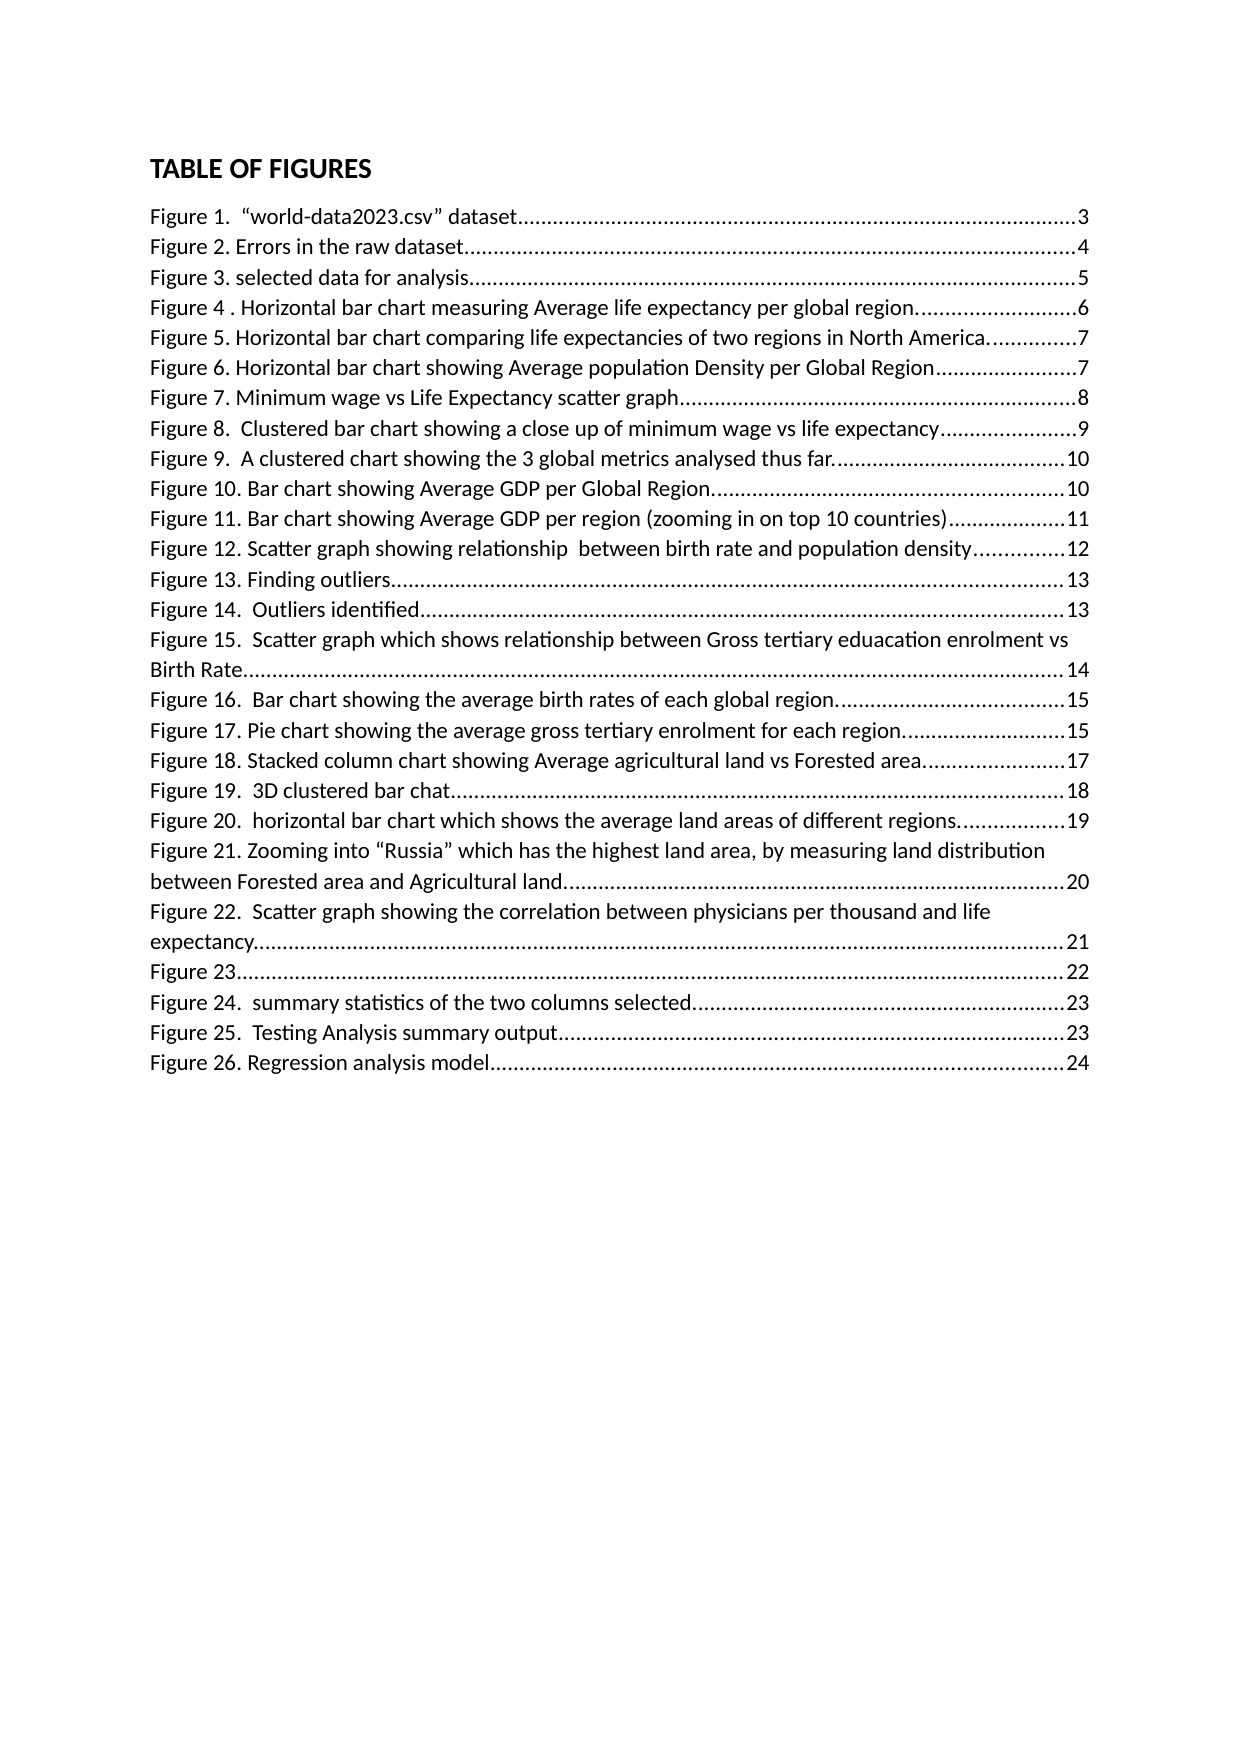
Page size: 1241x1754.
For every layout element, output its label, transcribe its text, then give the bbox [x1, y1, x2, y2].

text Figure 22. Scatter graph showing the correlation between physicians per thousand and life expectancy. 21 [150, 897, 1090, 955]
text Figure 8. Clustered bar chart showing a close up of minimum wage vs life expectancy 9 [150, 414, 1090, 442]
text Figure 6. Horizontal bar chart showing Average population Density per Global Region 7 [150, 353, 1090, 381]
text Figure 17. Pie chart showing the average gross tertiary enrolment for each region. 15 [150, 716, 1090, 744]
text Figure 10. Bar chart showing Average GDP per Global Region. 10 [150, 474, 1090, 502]
text Figure 23 22 [150, 957, 1090, 986]
text Figure 5. Horizontal bar chart comparing life expectancies of two regions in North America. 7 [150, 323, 1090, 351]
text Figure 26. Regression analysis model 24 [150, 1048, 1090, 1076]
text Figure 21. Zooming into “Russia” which has the highest land area, by measuring land distribution between Forested area and Agricultural land. 20 [150, 837, 1090, 895]
text Figure 1. “world-data2023.csv” dataset 3 [150, 202, 1090, 230]
text Figure 3. selected data for analysis 5 [150, 263, 1090, 291]
text Figure 14. Outliers identified 13 [150, 595, 1090, 623]
text TABLE OF FIGURES [150, 150, 1090, 186]
text Figure 2. Errors in the raw dataset 4 [150, 232, 1090, 261]
text Figure 16. Bar chart showing the average birth rates of each global region. 15 [150, 686, 1090, 714]
text Figure 19. 3D clustered bar chat 18 [150, 776, 1090, 804]
text Figure 13. Finding outliers 13 [150, 565, 1090, 593]
text Figure 24. summary statistics of the two columns selected. 23 [150, 988, 1090, 1016]
text Figure 25. Testing Analysis summary output 23 [150, 1018, 1090, 1046]
text Figure 4 . Horizontal bar chart measuring Average life expectancy per global region. 6 [150, 293, 1090, 321]
text Figure 15. Scatter graph which shows relationship between Gross tertiary eduacation enrolment vs Birth Rate 14 [150, 625, 1090, 683]
text Figure 7. Minimum wage vs Life Expectancy scatter graph 8 [150, 383, 1090, 412]
text Figure 11. Bar chart showing Average GDP per region (zooming in on top 10 countries) 11 [150, 504, 1090, 532]
text Figure 20. horizontal bar chart which shows the average land areas of different regions. 19 [150, 806, 1090, 834]
text Figure 12. Scatter graph showing relationship between birth rate and population density 12 [150, 534, 1090, 563]
text Figure 9. A clustered chart showing the 3 global metrics analysed thus far. 10 [150, 444, 1090, 472]
text Figure 18. Stacked column chart showing Average agricultural land vs Forested area. 17 [150, 746, 1090, 774]
